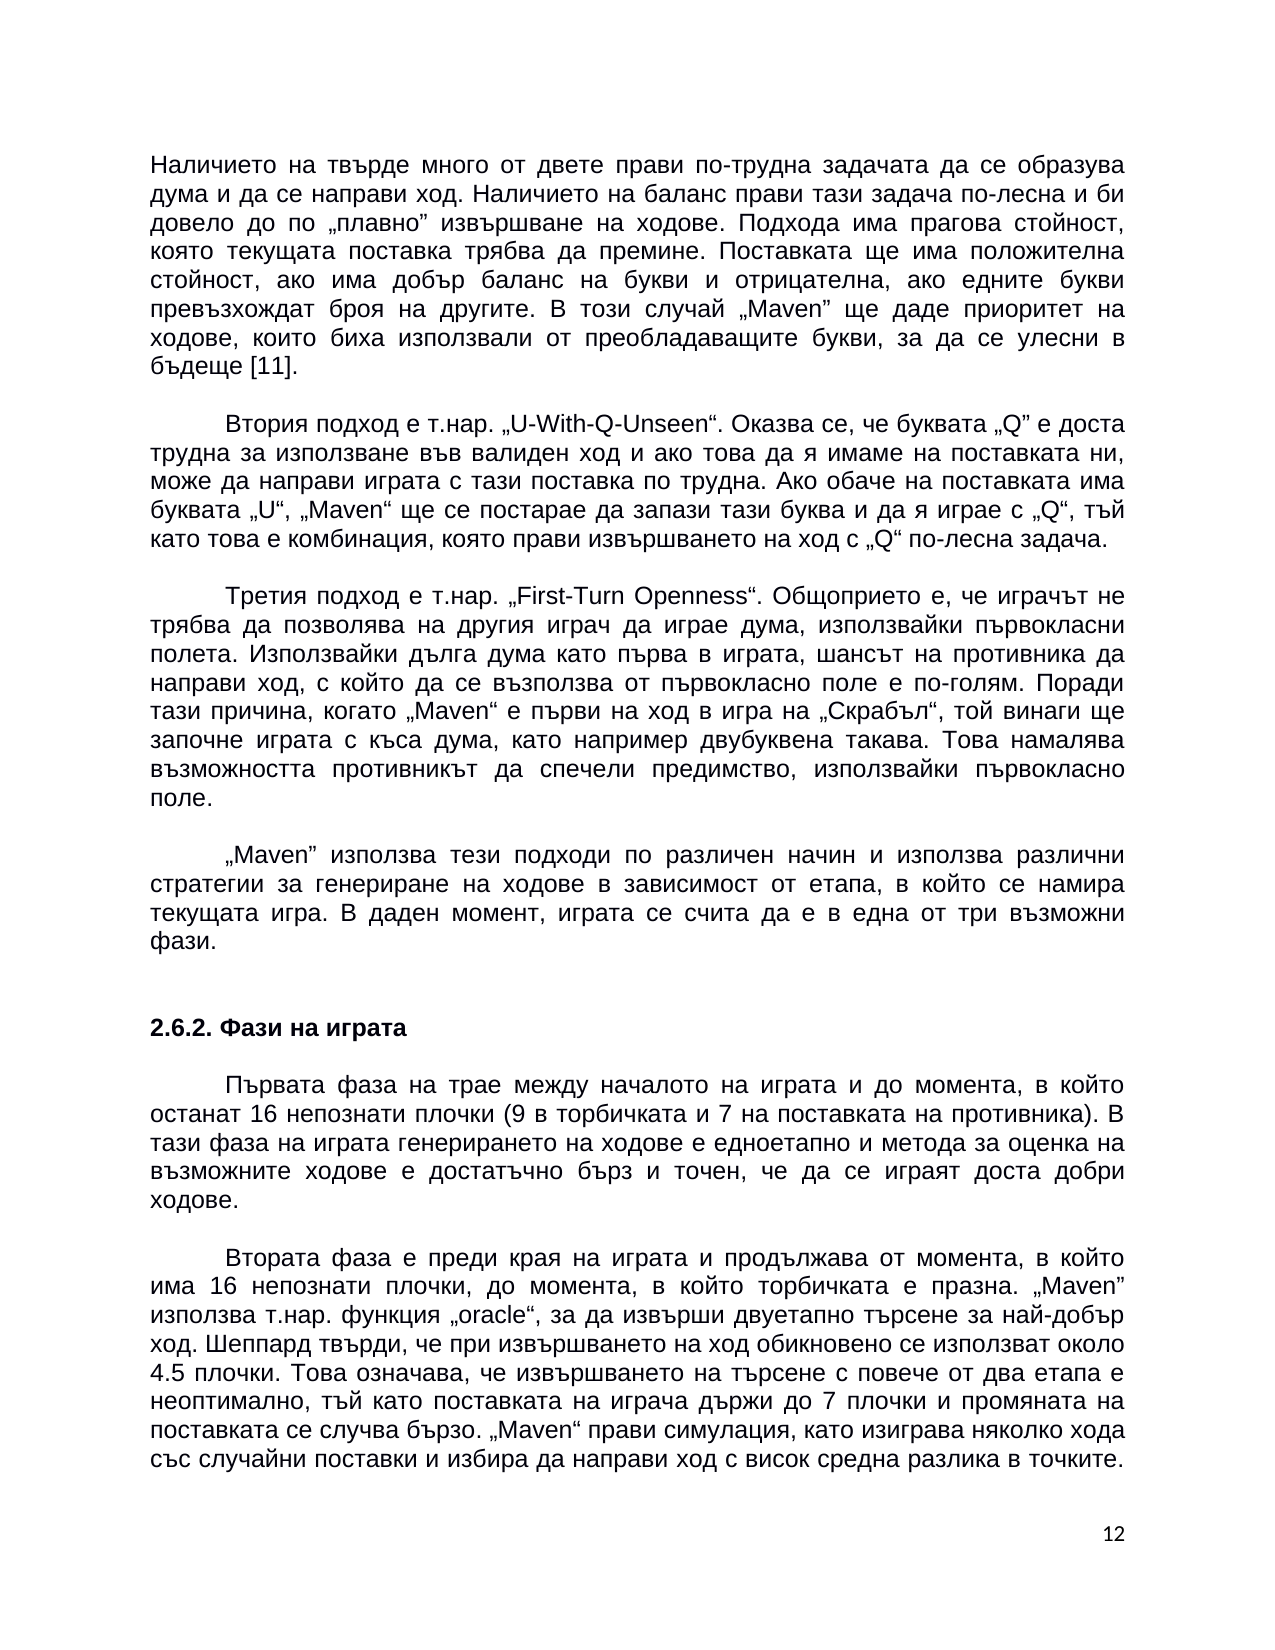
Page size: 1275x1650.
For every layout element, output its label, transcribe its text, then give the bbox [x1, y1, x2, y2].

text „Maven” използва тези подходи по различен начин и използва различни стратегии за генериране на ходове в зависимост от етапа, в който се намира текущата игра. В даден момент, играта се счита да е в една от три възможни фази. [150, 840, 1125, 955]
text Първата фаза на трае между началото на играта и до момента, в който останат 16 непознати плочки (9 в торбичката и 7 на поставката на противника). В тази фаза на играта генерирането на ходове е едноетапно и метода за оценка на възможните ходове е достатъчно бърз и точен, че да се играят доста добри ходове. [150, 1070, 1125, 1214]
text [150, 150, 1125, 380]
text Втория подход е т.нар. „U-With-Q-Unseen“. Оказва се, че буквата „Q” е доста трудна за използване във валиден ход и ако това да я имаме на поставката ни, може да направи играта с тази поставка по трудна. Ако обаче на поставката има буквата „U“, „Maven“ ще се постарае да запази тази буква и да я играе с „Q“, тъй като това е комбинация, която прави извършването на ход с „Q“ по-лесна задача. [150, 409, 1125, 552]
text 2.6.2. Фази на играта [150, 1012, 1125, 1041]
text Третия подход е т.нар. „First-Turn Openness“. Общоприето е, че играчът не трябва да позволява на другия играч да играе дума, използвайки първокласни полета. Използвайки дълга дума като първа в играта, шансът на противника да направи ход, с който да се възползва от първокласно поле е по-голям. Поради тази причина, когато „Maven“ е първи на ход в игра на „Скрабъл“, той винаги ще започне играта с къса дума, като например двубуквена такава. Това намалява възможността противникът да спечели предимство, използвайки първокласно поле. [150, 581, 1125, 811]
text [150, 1242, 1125, 1472]
